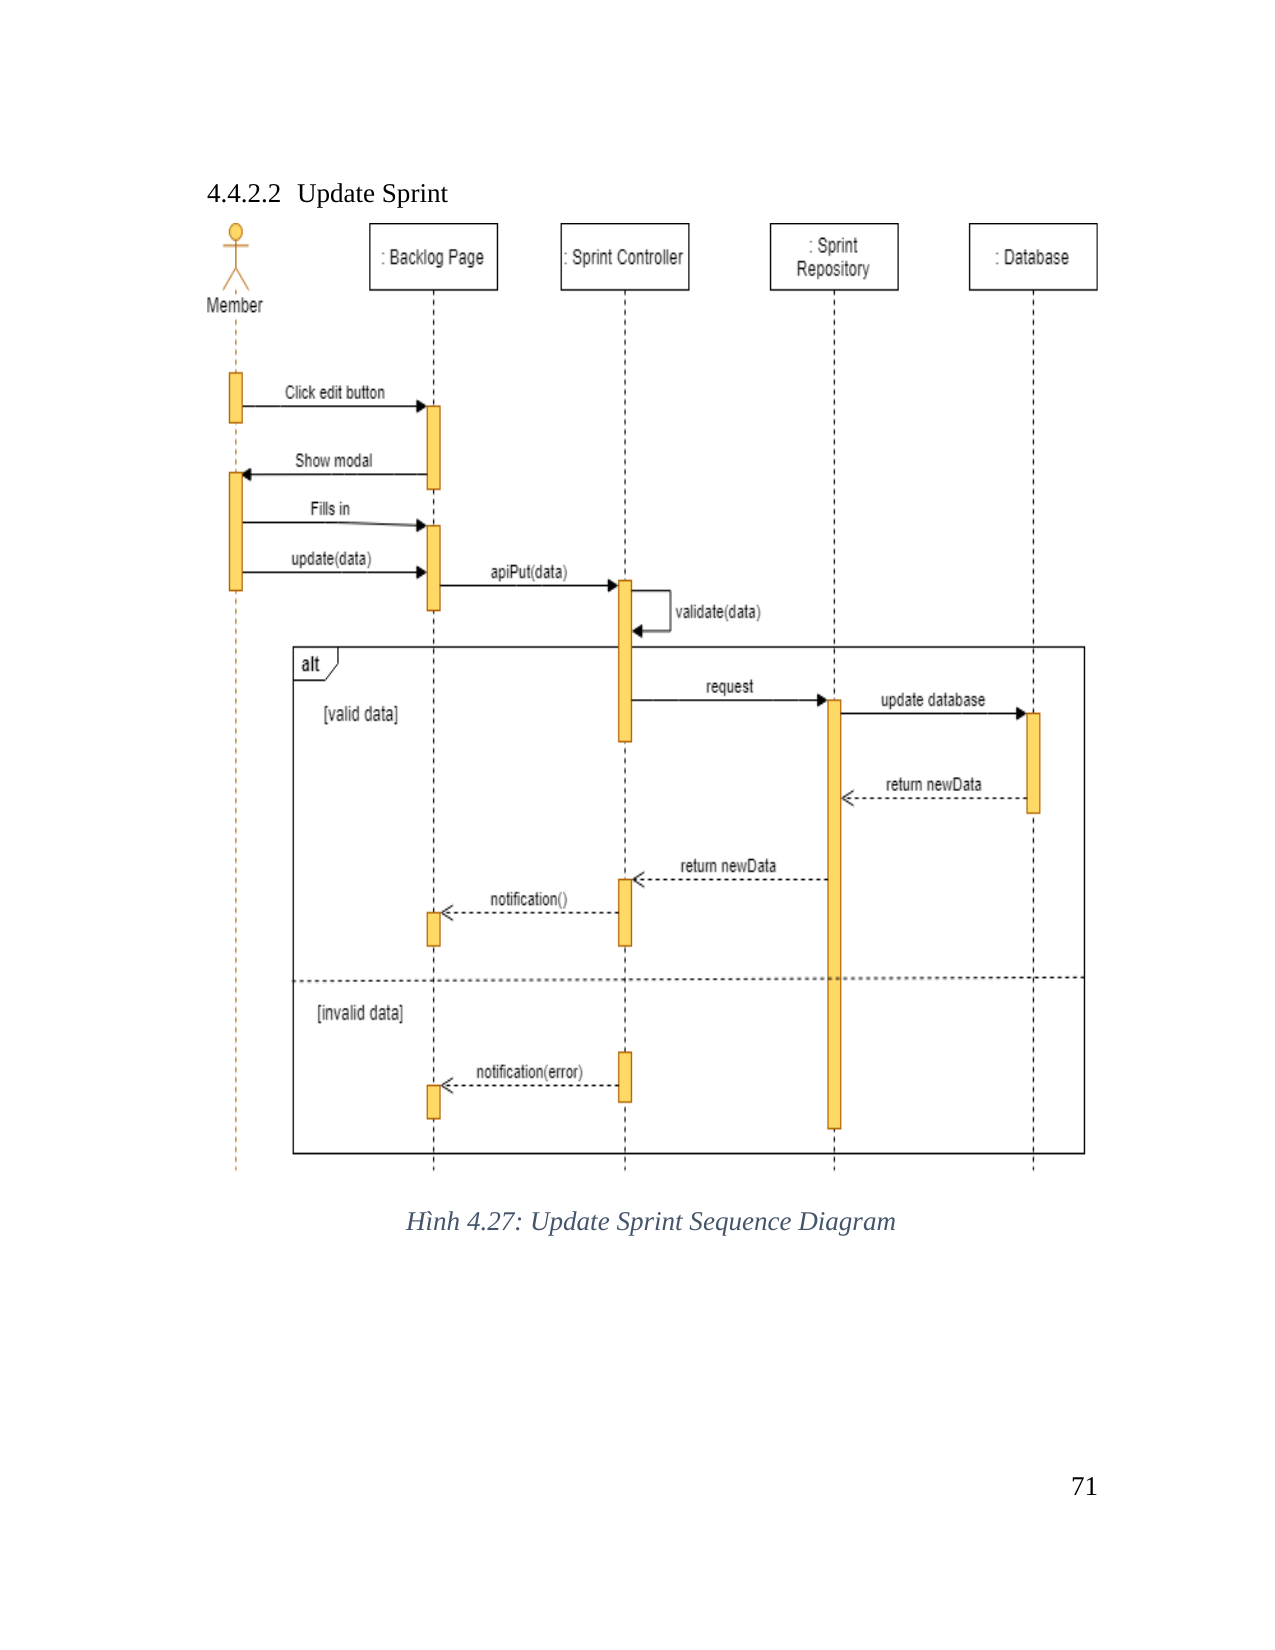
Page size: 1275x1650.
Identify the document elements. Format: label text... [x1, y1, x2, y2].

picture [206, 223, 1098, 1173]
subtitle Update Sprint [207, 177, 1098, 208]
